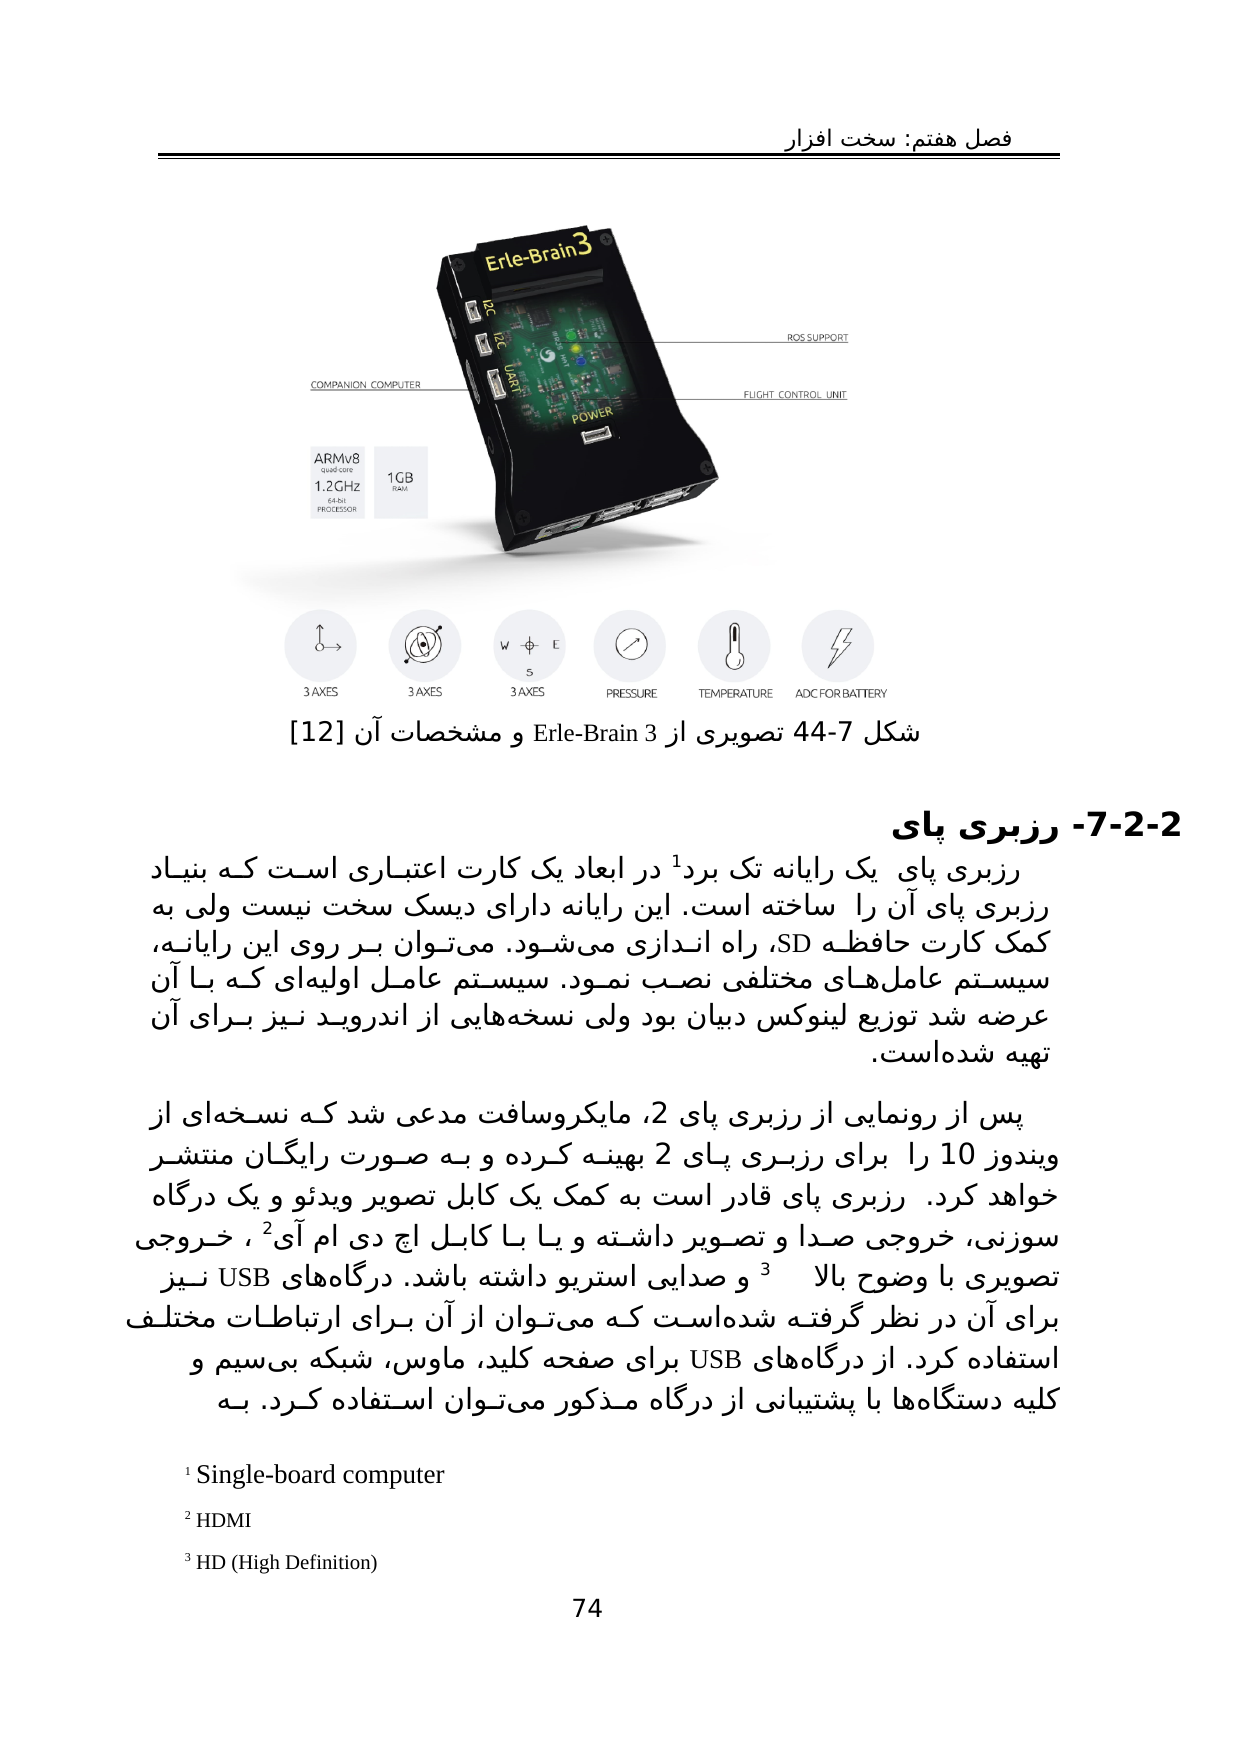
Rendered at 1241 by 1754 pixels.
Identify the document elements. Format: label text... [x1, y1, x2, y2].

list رزبری پای یک رایانه تک برد در ابعاد یک کارت اعتباری است که بنیاد رزبری پای آن را ساخته است. این رایانه دارای دیسک سخت نیست ولی به کمک کارت حافظه SD، راه اندازی می‌شود. می‌توان بر روی این رایانه، سیستم عامل‌های مختلفی نصب نمود. سیستم عامل اولیه‌ای که با آن عرضه شد توزیع لینوکس دبیان بود ولی نسخه‌هایی از اندروید نیز برای آن تهیه شده‌است. [150, 852, 1051, 1069]
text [150, 1097, 1060, 1416]
subtitle رزبری پای [150, 805, 1060, 844]
picture [230, 195, 944, 698]
text شکل ‏7-2 تصویری از Erle-Brain 3 و مشخصات آن [150, 716, 1060, 748]
